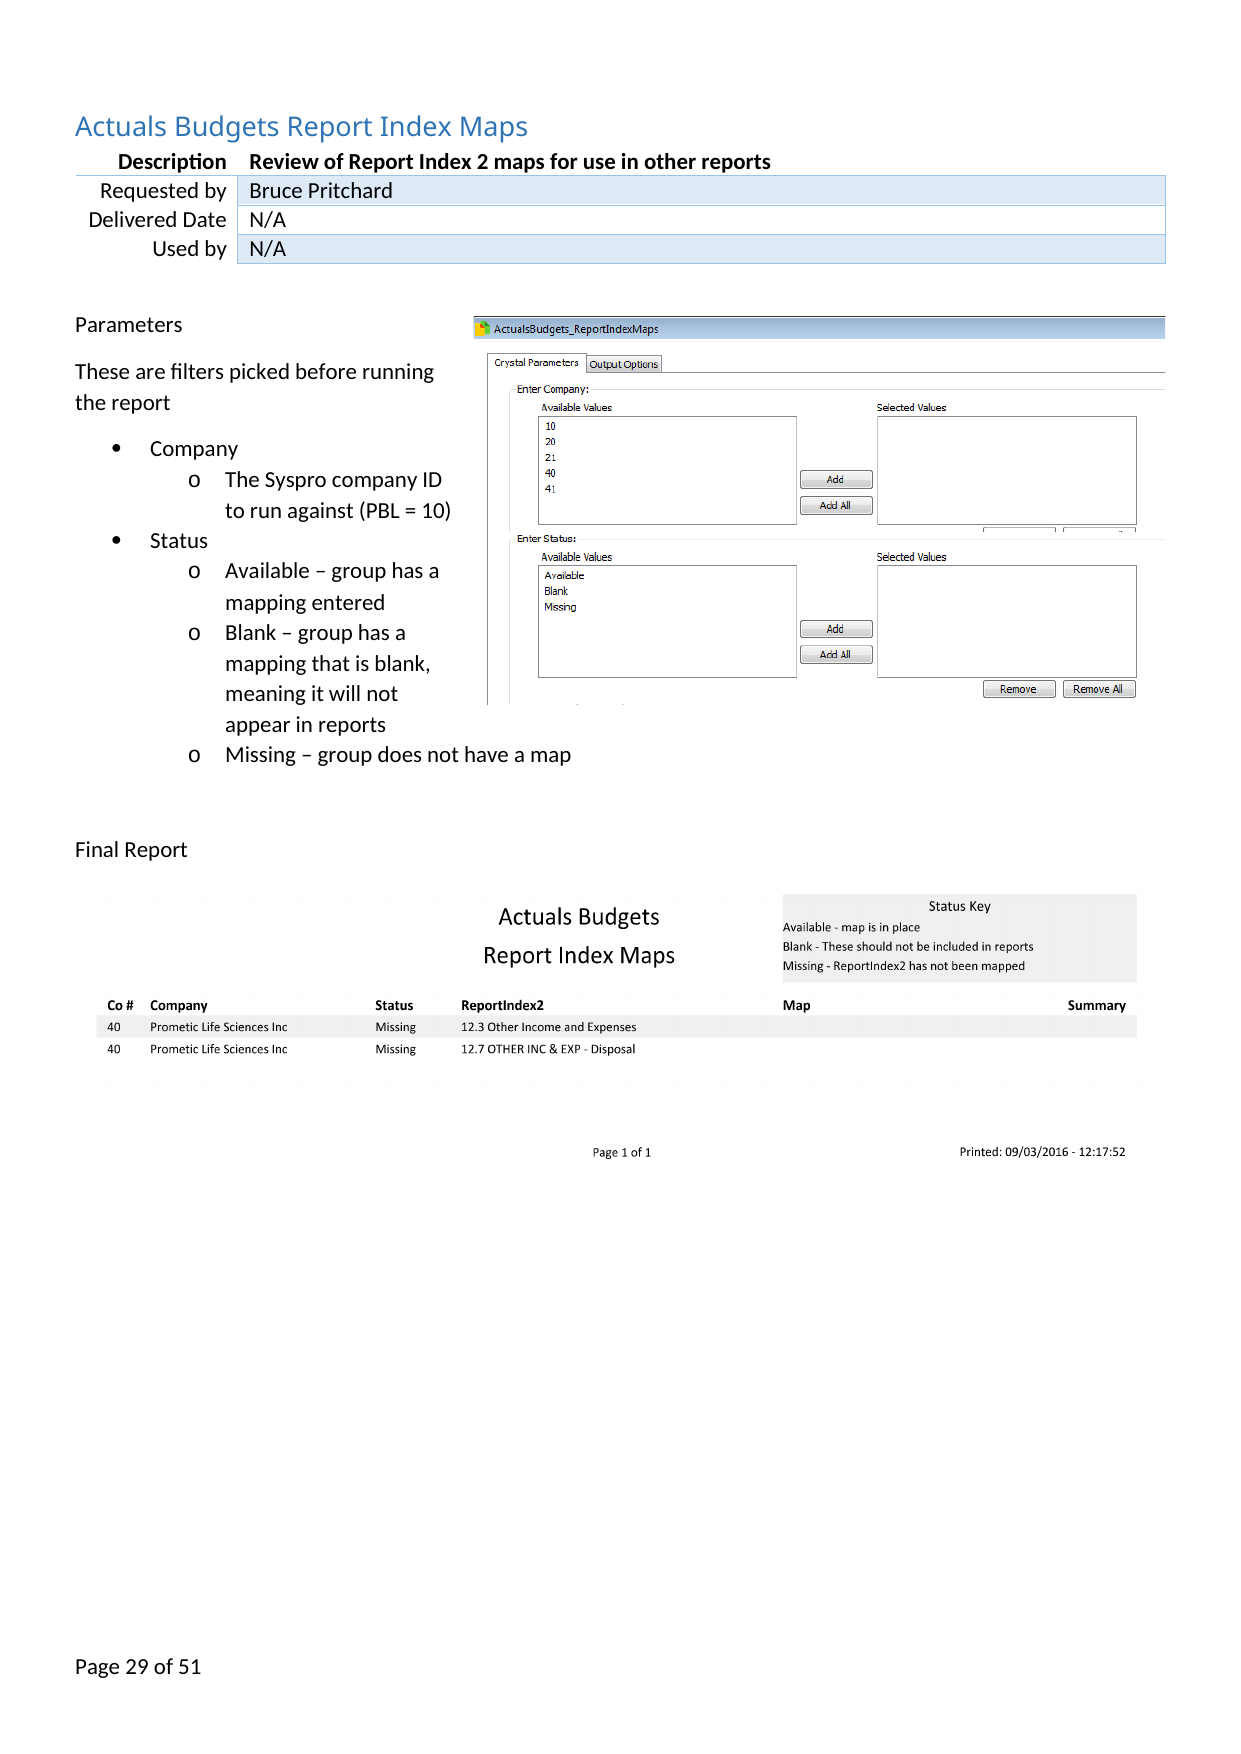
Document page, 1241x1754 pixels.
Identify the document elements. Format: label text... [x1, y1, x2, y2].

picture [473, 315, 1166, 705]
table_cell N/A [238, 206, 1165, 233]
list Available – group has a mapping entered [187, 556, 473, 616]
table_header Review of Report Index 2 maps for use in other reports [238, 148, 1165, 175]
table_cell Bruce Pritchard [238, 176, 1165, 204]
text Final Report [75, 835, 1165, 863]
list Blank – group has a mapping that is blank, meaning it will not appear in reports [187, 618, 1165, 738]
subtitle Actuals Budgets Report Index Maps [75, 108, 1165, 144]
text Parameters [75, 311, 1165, 338]
list Company [112, 434, 473, 462]
table_header Description [76, 148, 238, 175]
table_cell N/A [238, 235, 1165, 263]
text These are filters picked before running the report [75, 357, 473, 416]
picture [75, 881, 1166, 1172]
list Status [112, 526, 473, 554]
list The Syspro company ID to run against (PBL = 10) [187, 465, 473, 524]
table_cell Delivered Date [76, 205, 237, 233]
table_cell Requested by [76, 176, 237, 204]
list Missing – group does not have a map [187, 740, 1165, 769]
table_cell Used by [76, 234, 237, 263]
